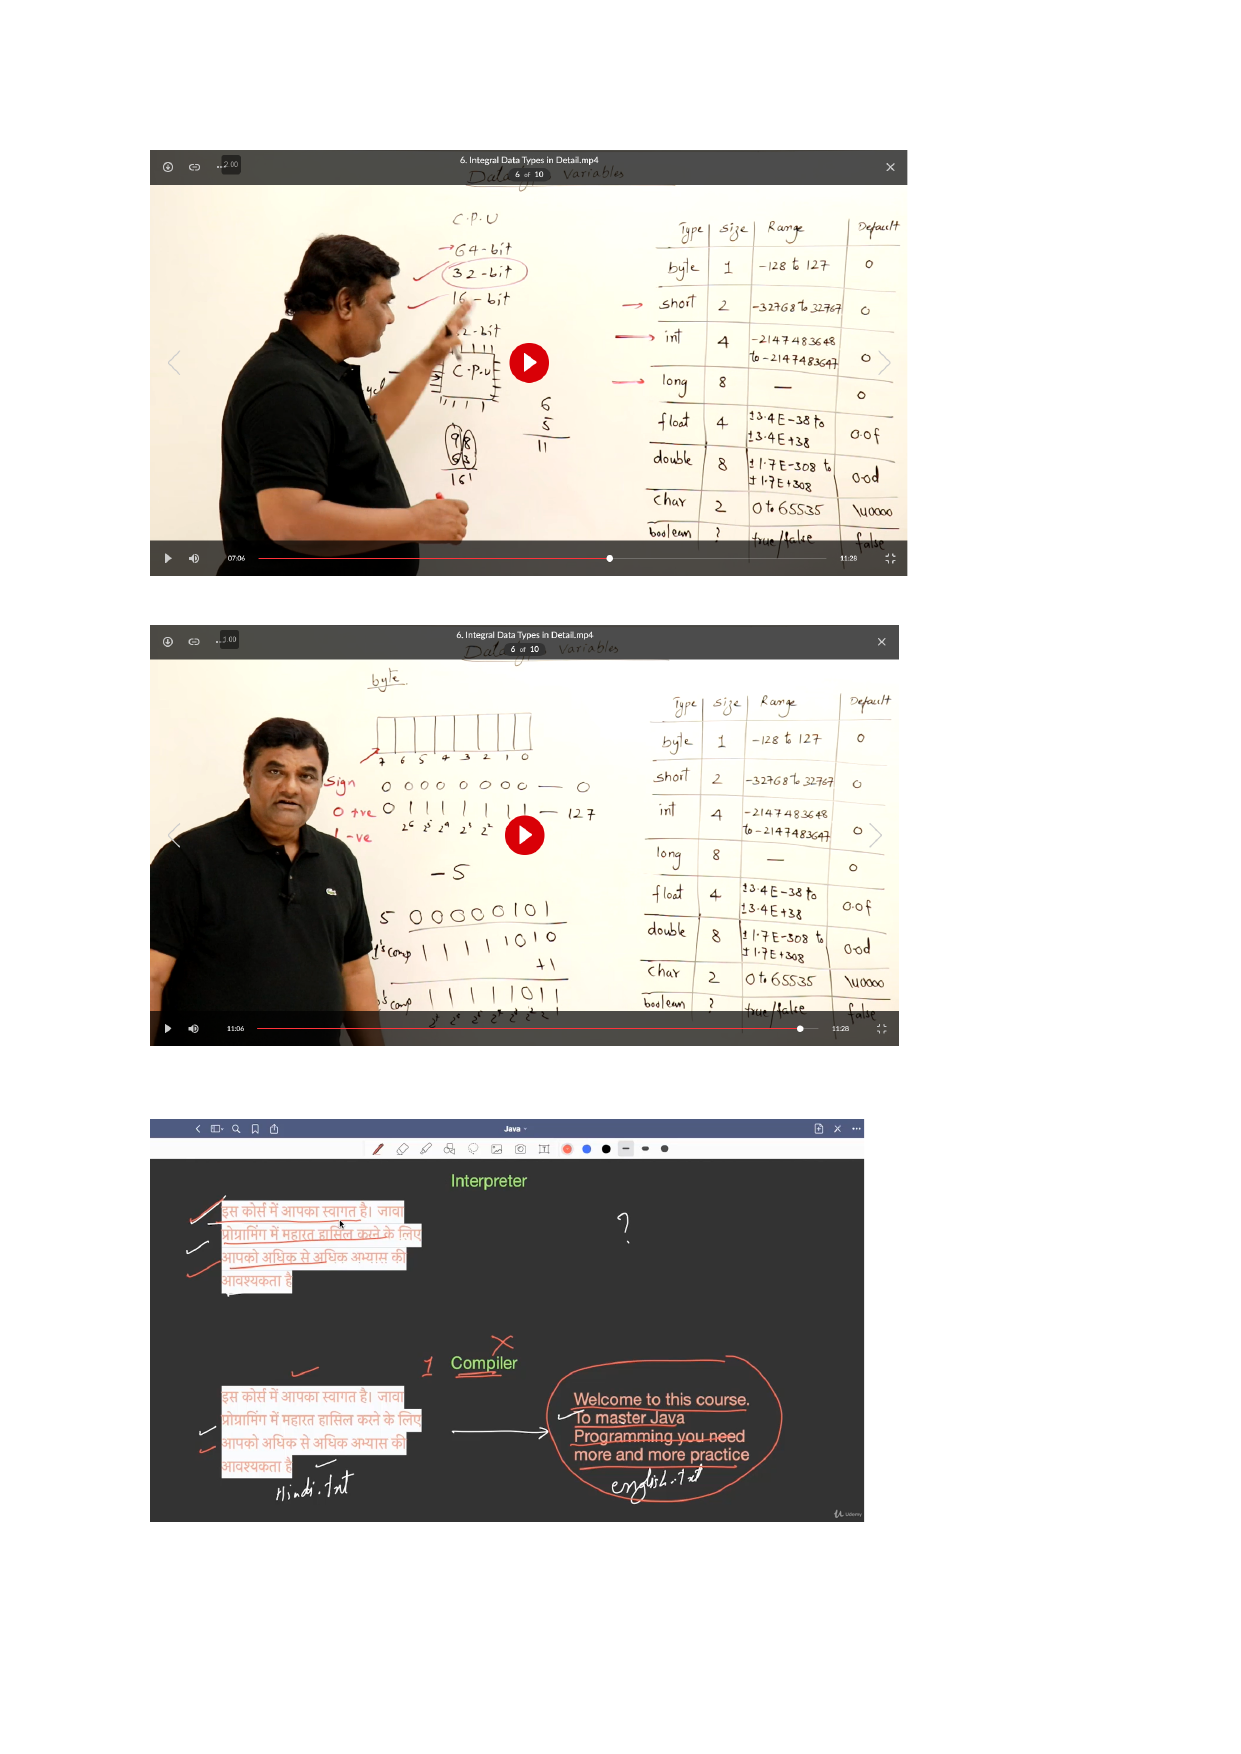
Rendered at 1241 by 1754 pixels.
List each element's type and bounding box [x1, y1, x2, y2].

picture [150, 150, 908, 576]
picture [150, 1119, 865, 1522]
picture [150, 625, 899, 1046]
